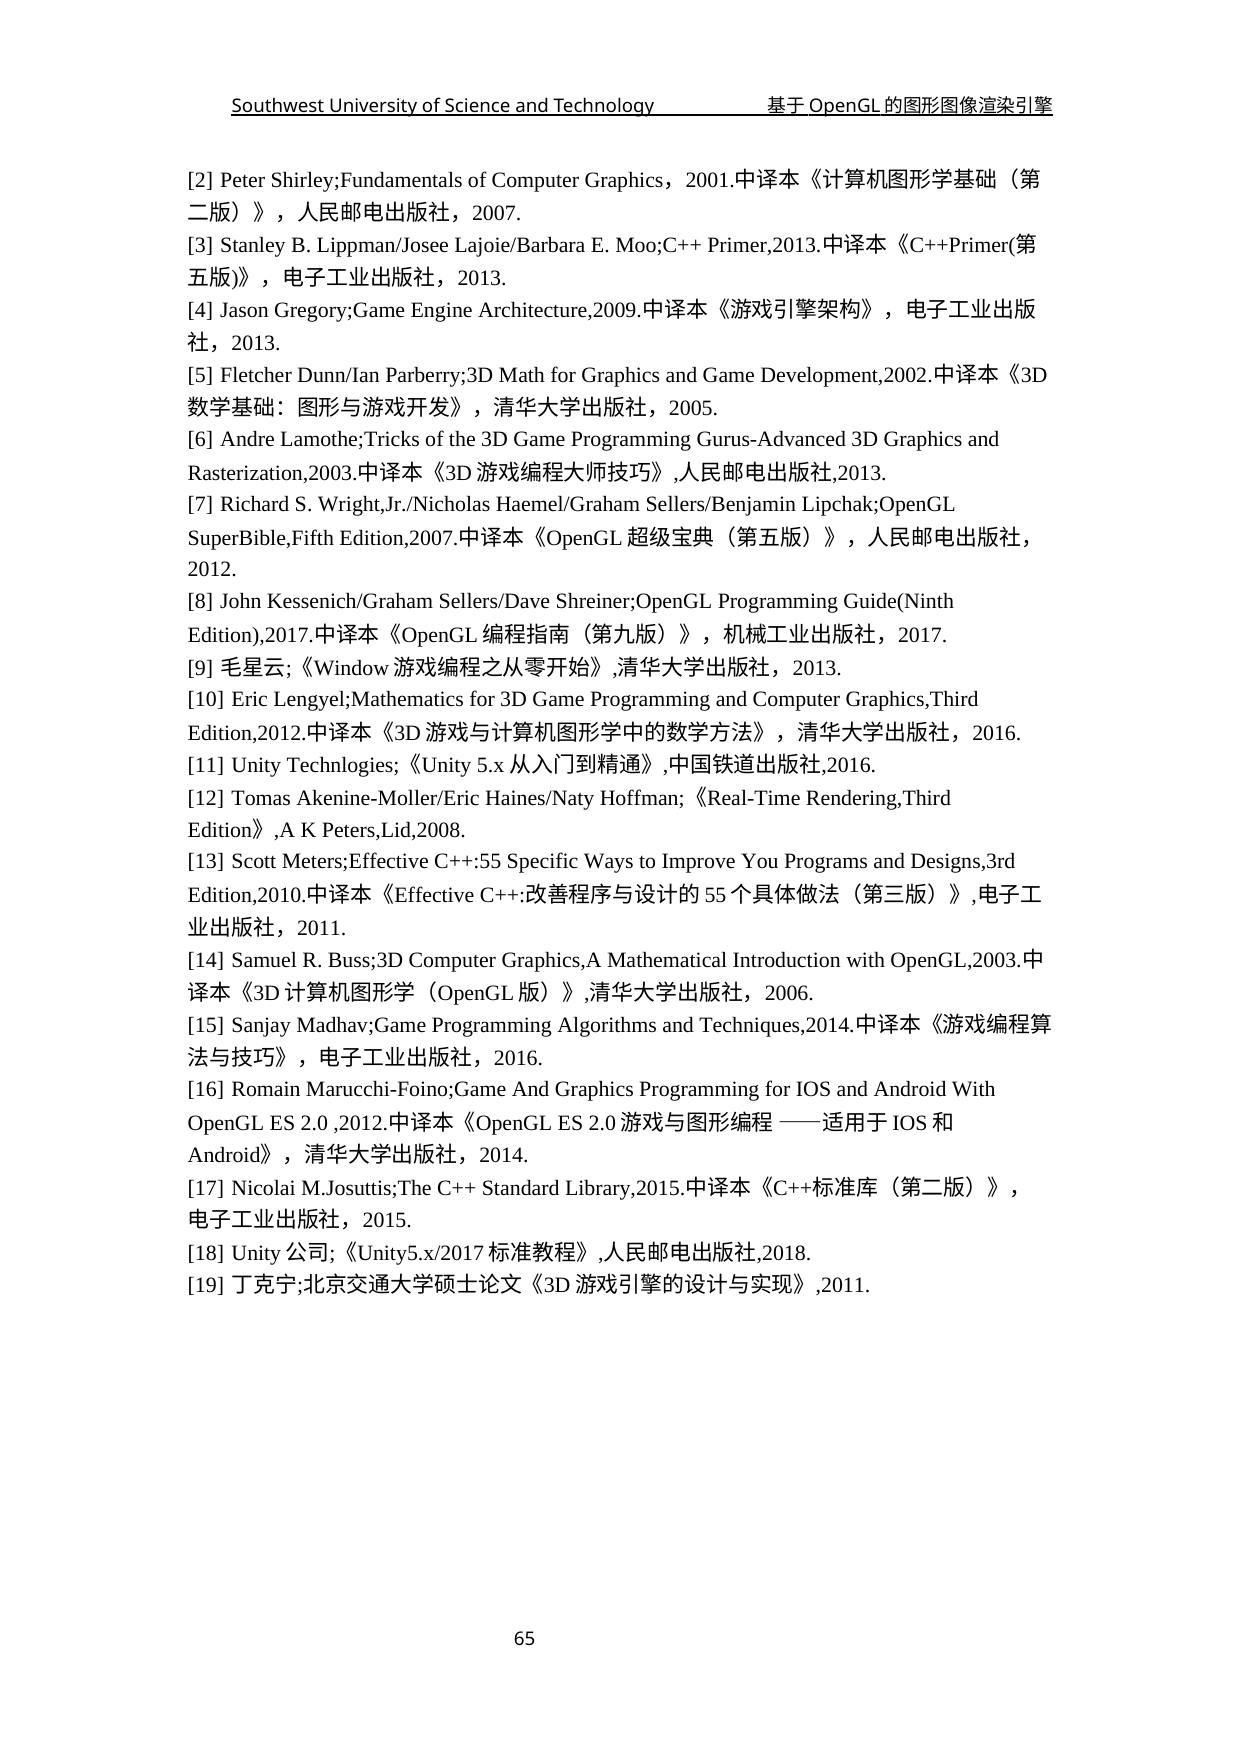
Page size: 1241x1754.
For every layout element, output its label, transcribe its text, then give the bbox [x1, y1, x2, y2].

list Peter Shirley;Fundamentals of Computer Graphics，2001.中译本《计算机图形学基础（第二版）》，人民邮电出版社，2007. [187, 162, 1053, 227]
list Jason Gregory;Game Engine Architecture,2009.中译本《游戏引擎架构》，电子工业出版社，2013. [187, 292, 1053, 357]
list Andre Lamothe;Tricks of the 3D Game Programming Gurus-Advanced 3D Graphics and Rasterization,2003.中译本《3D游戏编程大师技巧》,人民邮电出版社,2013. [187, 422, 1053, 487]
list Unity Technlogies;《Unity 5.x 从入门到精通》,中国铁道出版社,2016. [187, 747, 1053, 779]
list Nicolai M.Josuttis;The C++ Standard Library,2015.中译本《C++标准库（第二版）》，电子工业出版社，2015. [187, 1169, 1053, 1234]
list Stanley B. Lippman/Josee Lajoie/Barbara E. Moo;C++ Primer,2013.中译本《C++Primer(第五版)》，电子工业出版社，2013. [187, 227, 1053, 292]
list Richard S. Wright,Jr./Nicholas Haemel/Graham Sellers/Benjamin Lipchak;OpenGL SuperBible,Fifth Edition,2007.中译本《OpenGL超级宝典（第五版）》，人民邮电出版社，2012. [187, 487, 1053, 584]
list Romain Marucchi-Foino;Game And Graphics Programming for IOS and Android With OpenGL ES 2.0 ,2012.中译本《OpenGL ES 2.0游戏与图形编程 ——适用于IOS和Android》，清华大学出版社，2014. [187, 1072, 1053, 1169]
list Eric Lengyel;Mathematics for 3D Game Programming and Computer Graphics,Third Edition,2012.中译本《3D游戏与计算机图形学中的数学方法》，清华大学出版社，2016. [187, 682, 1053, 747]
list Samuel R. Buss;3D Computer Graphics,A Mathematical Introduction with OpenGL,2003.中译本《3D计算机图形学（OpenGL版）》,清华大学出版社，2006. [187, 942, 1053, 1007]
list 毛星云;《Window游戏编程之从零开始》,清华大学出版社，2013. [187, 649, 1053, 682]
list Fletcher Dunn/Ian Parberry;3D Math for Graphics and Game Development,2002.中译本《3D数学基础：图形与游戏开发》，清华大学出版社，2005. [187, 357, 1053, 422]
list Sanjay Madhav;Game Programming Algorithms and Techniques,2014.中译本《游戏编程算法与技巧》，电子工业出版社，2016. [187, 1007, 1053, 1072]
list 丁克宁;北京交通大学硕士论文《3D游戏引擎的设计与实现》,2011. [187, 1267, 1053, 1299]
list Scott Meters;Effective C++:55 Specific Ways to Improve You Programs and Designs,3rd Edition,2010.中译本《Effective C++:改善程序与设计的55个具体做法（第三版）》,电子工业出版社，2011. [187, 844, 1053, 942]
list Tomas Akenine-Moller/Eric Haines/Naty Hoffman;《Real-Time Rendering,Third Edition》,A K Peters,Lid,2008. [187, 779, 1053, 844]
list John Kessenich/Graham Sellers/Dave Shreiner;OpenGL Programming Guide(Ninth Edition),2017.中译本《OpenGL编程指南（第九版）》，机械工业出版社，2017. [187, 584, 1053, 649]
list Unity公司;《Unity5.x/2017标准教程》,人民邮电出版社,2018. [187, 1234, 1053, 1267]
